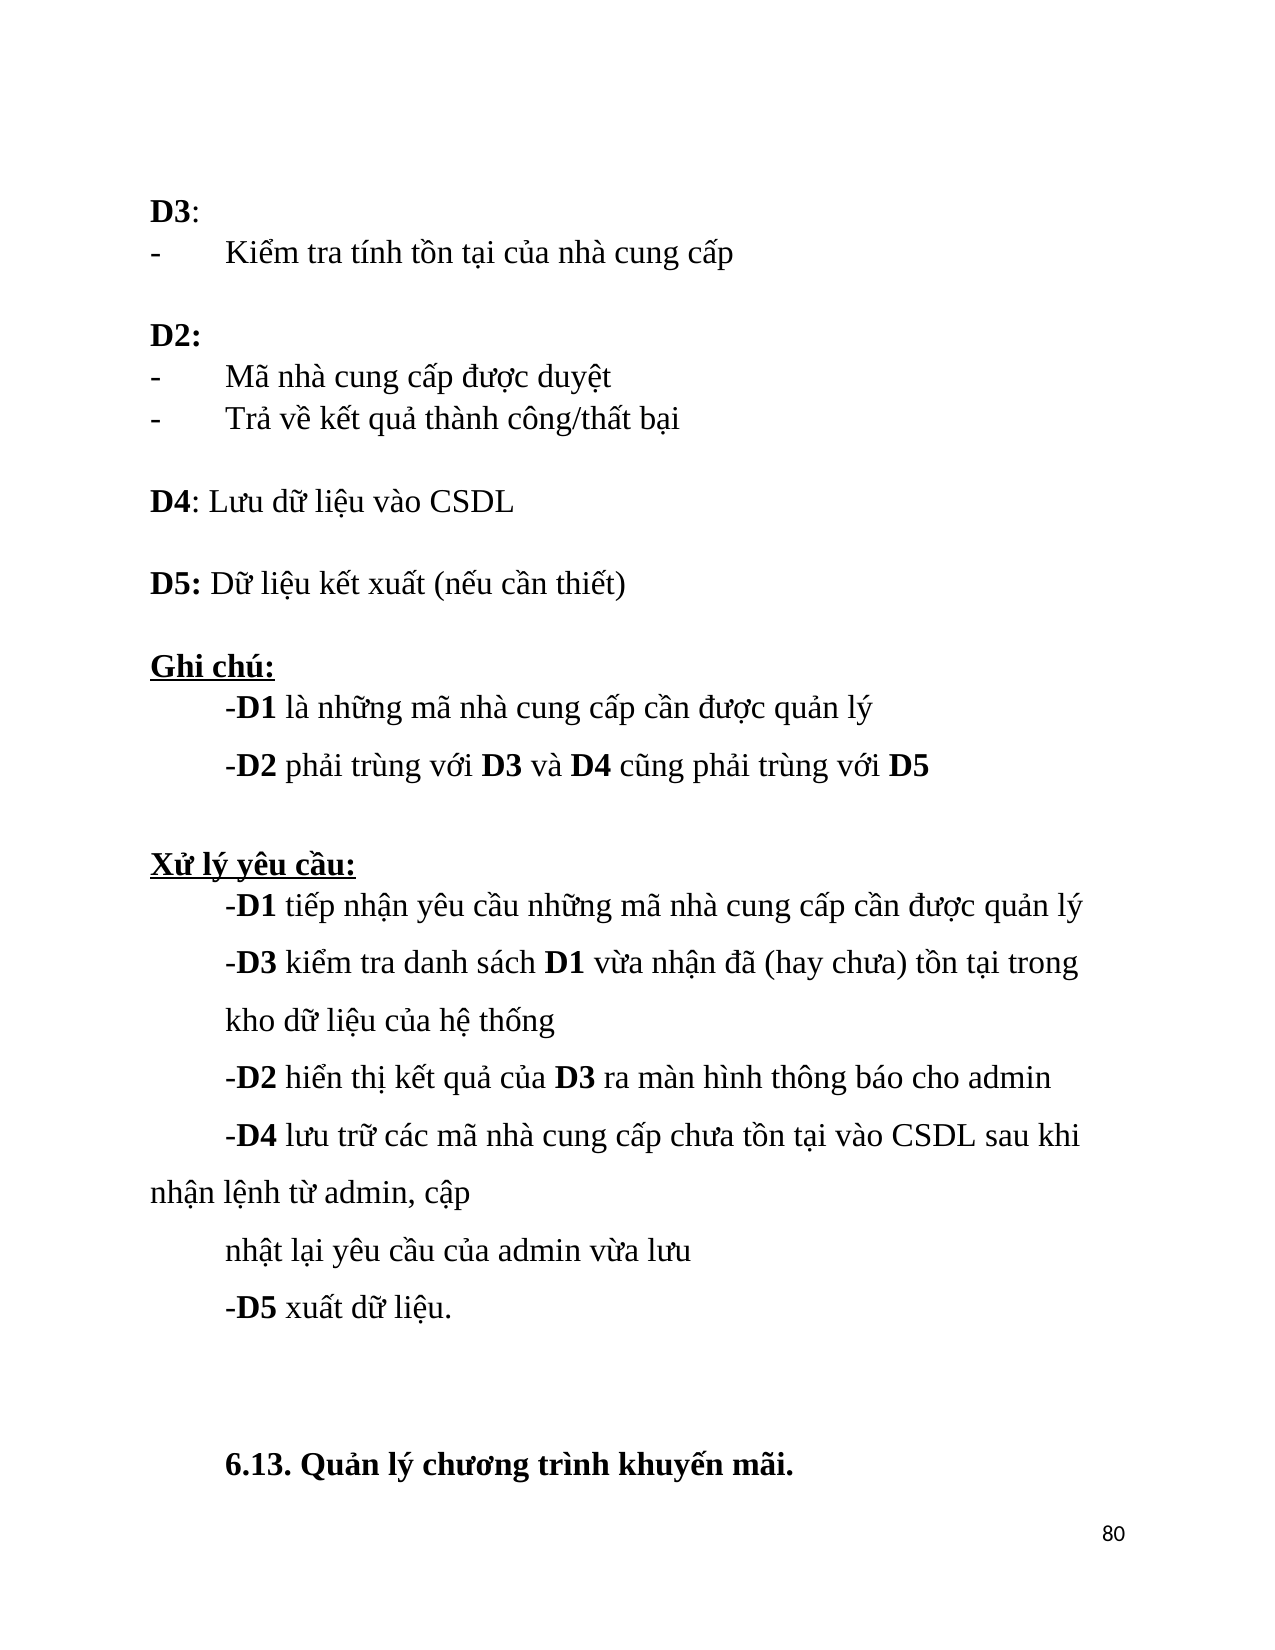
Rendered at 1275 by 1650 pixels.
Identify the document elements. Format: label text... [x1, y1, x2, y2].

text nhật lại yêu cầu của admin vừa lưu [150, 1230, 1125, 1269]
text Xử lý yêu cầu: [150, 844, 1125, 882]
text D5: Dữ liệu kết xuất (nếu cần thiết) [150, 563, 1125, 602]
text D2: [150, 315, 1125, 354]
text -D4 lưu trữ các mã nhà cung cấp chưa tồn tại vào CSDL sau khi nhận lệnh từ admin, cập [150, 1115, 1125, 1211]
text -D2 hiển thị kết quả của D3 ra màn hình thông báo cho admin [150, 1058, 1125, 1096]
text D4: Lưu dữ liệu vào CSDL [150, 481, 1125, 519]
text -D1 tiếp nhận yêu cầu những mã nhà cung cấp cần được quản lý [150, 885, 1125, 924]
text - Mã nhà cung cấp được duyệt [150, 357, 1125, 395]
text - Trả về kết quả thành công/thất bại [150, 398, 1125, 436]
list Quản lý chương trình khuyến mãi. [225, 1444, 1125, 1482]
text -D5 xuất dữ liệu. [150, 1288, 1125, 1326]
text D3: [150, 191, 1125, 230]
text -D1 là những mã nhà cung cấp cần được quản lý [150, 688, 1125, 726]
text -D2 phải trùng với D3 và D4 cũng phải trùng với D5 [150, 745, 1125, 783]
text - Kiểm tra tính tồn tại của nhà cung cấp [150, 233, 1125, 271]
text Ghi chú: [150, 646, 1125, 684]
text -D3 kiểm tra danh sách D1 vừa nhận đã (hay chưa) tồn tại trong kho dữ liệu của hệ thống [225, 943, 1125, 1039]
